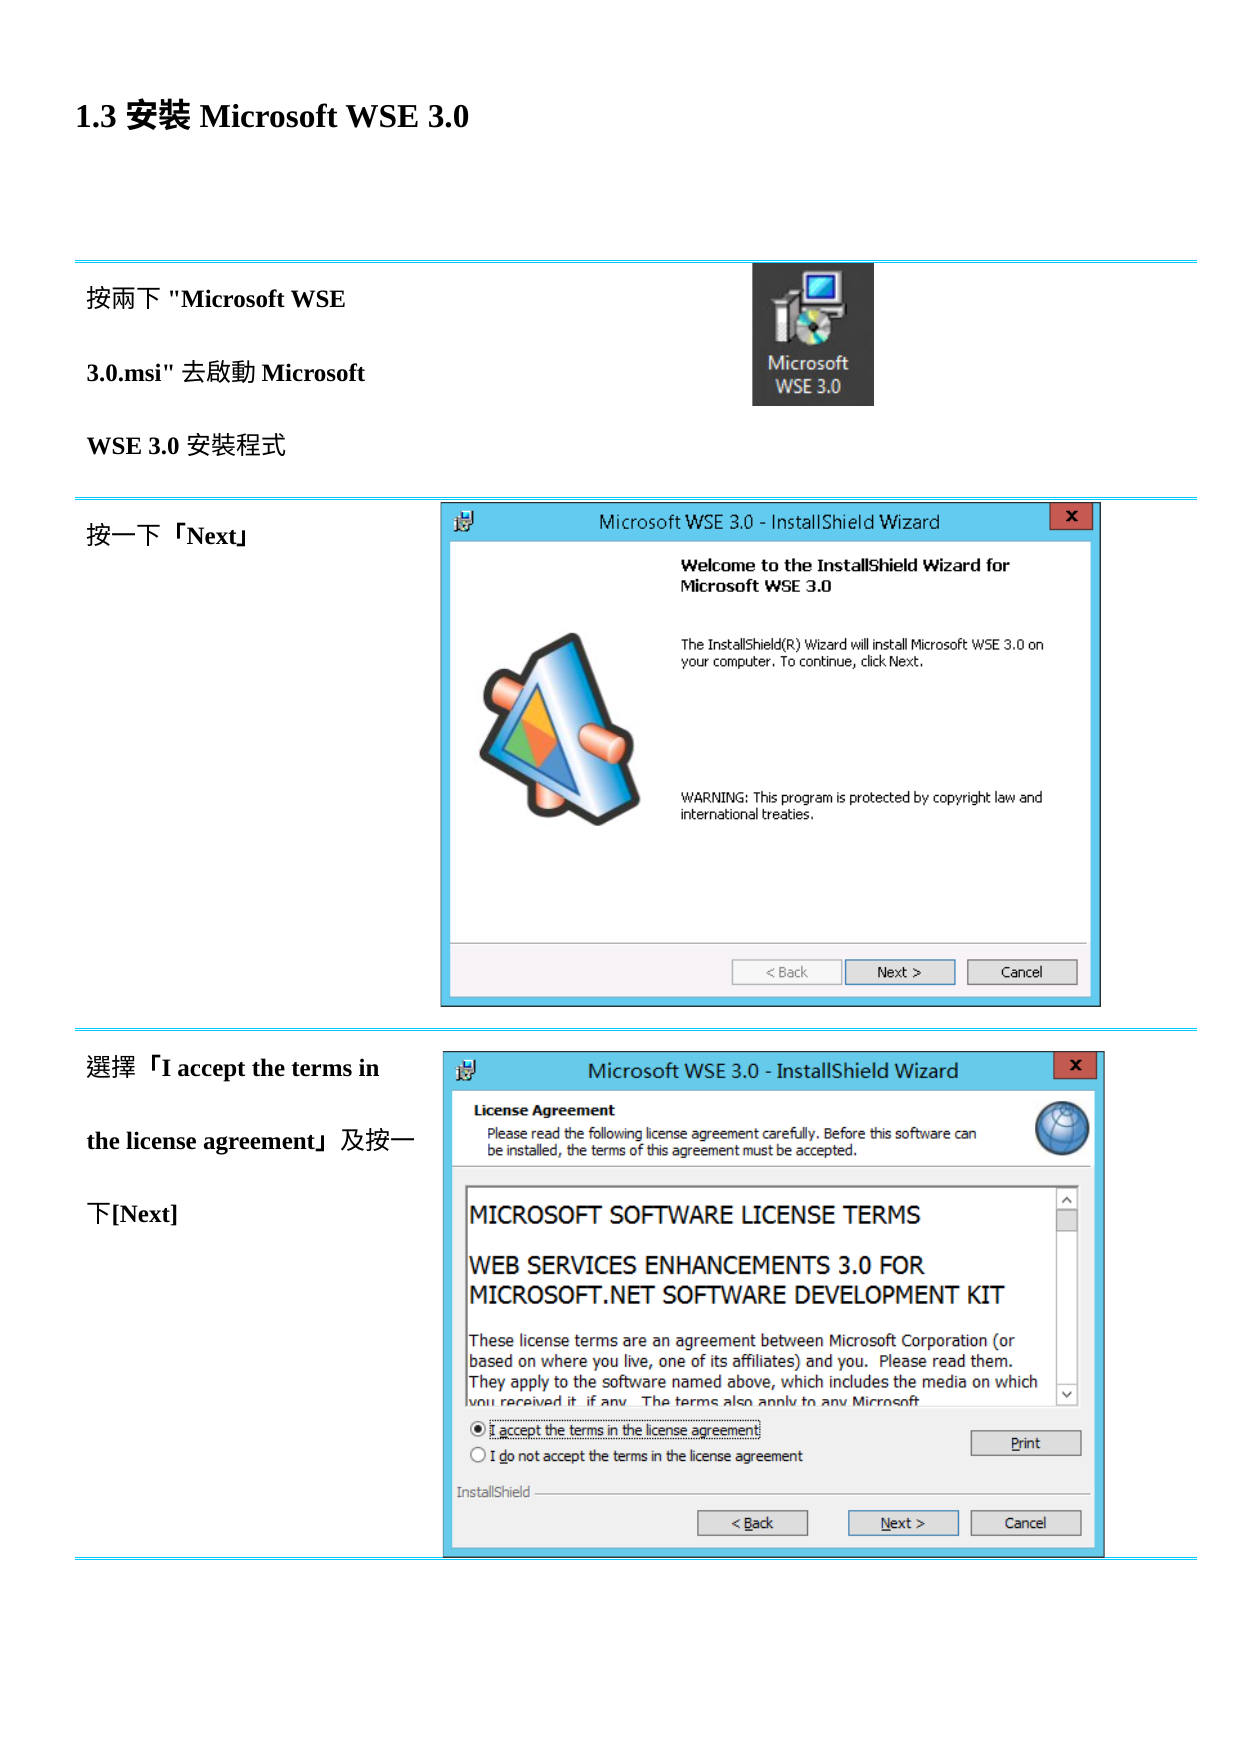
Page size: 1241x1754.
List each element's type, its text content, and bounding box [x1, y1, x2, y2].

picture [442, 1051, 1105, 1558]
table_cell [429, 500, 1197, 1028]
picture [440, 502, 1101, 1007]
picture [752, 264, 874, 406]
table_header [429, 263, 1197, 497]
table_header 按兩下 "Microsoft WSE 3.0.msi" 去啟動Microsoft WSE 3.0 安裝程式 [75, 263, 429, 497]
table_cell 按一下「Next」 [75, 500, 429, 1028]
table_cell 選擇「I accept the terms in the license agreement」及按一下[Next] [75, 1031, 429, 1557]
subtitle 1.3 安裝 Microsoft WSE 3.0 [75, 79, 1165, 147]
table_cell [429, 1031, 1197, 1557]
